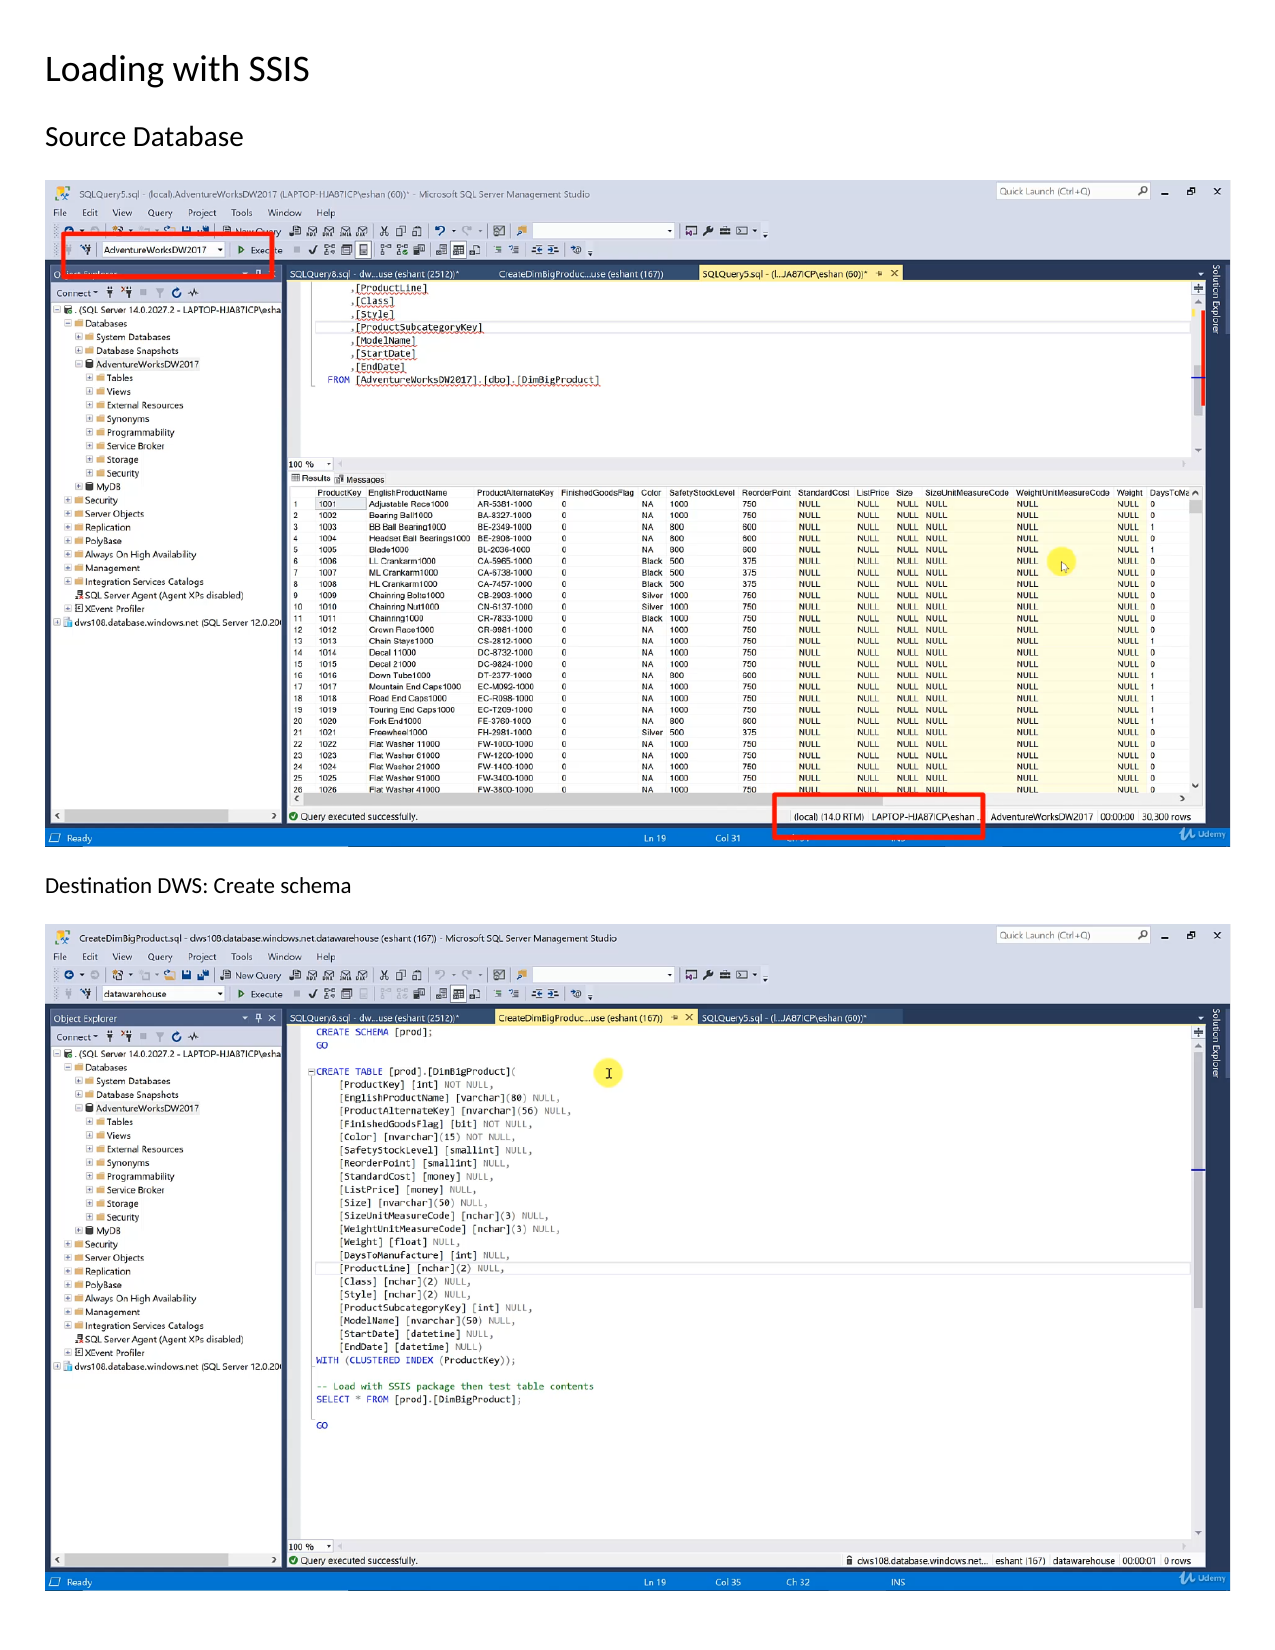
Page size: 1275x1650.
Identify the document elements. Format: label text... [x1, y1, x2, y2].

text Destination DWS: Create schema [45, 871, 1230, 899]
picture [45, 180, 1230, 847]
text Source Database [45, 118, 1230, 154]
picture [45, 924, 1230, 1591]
text Loading with SSIS [45, 45, 1230, 91]
